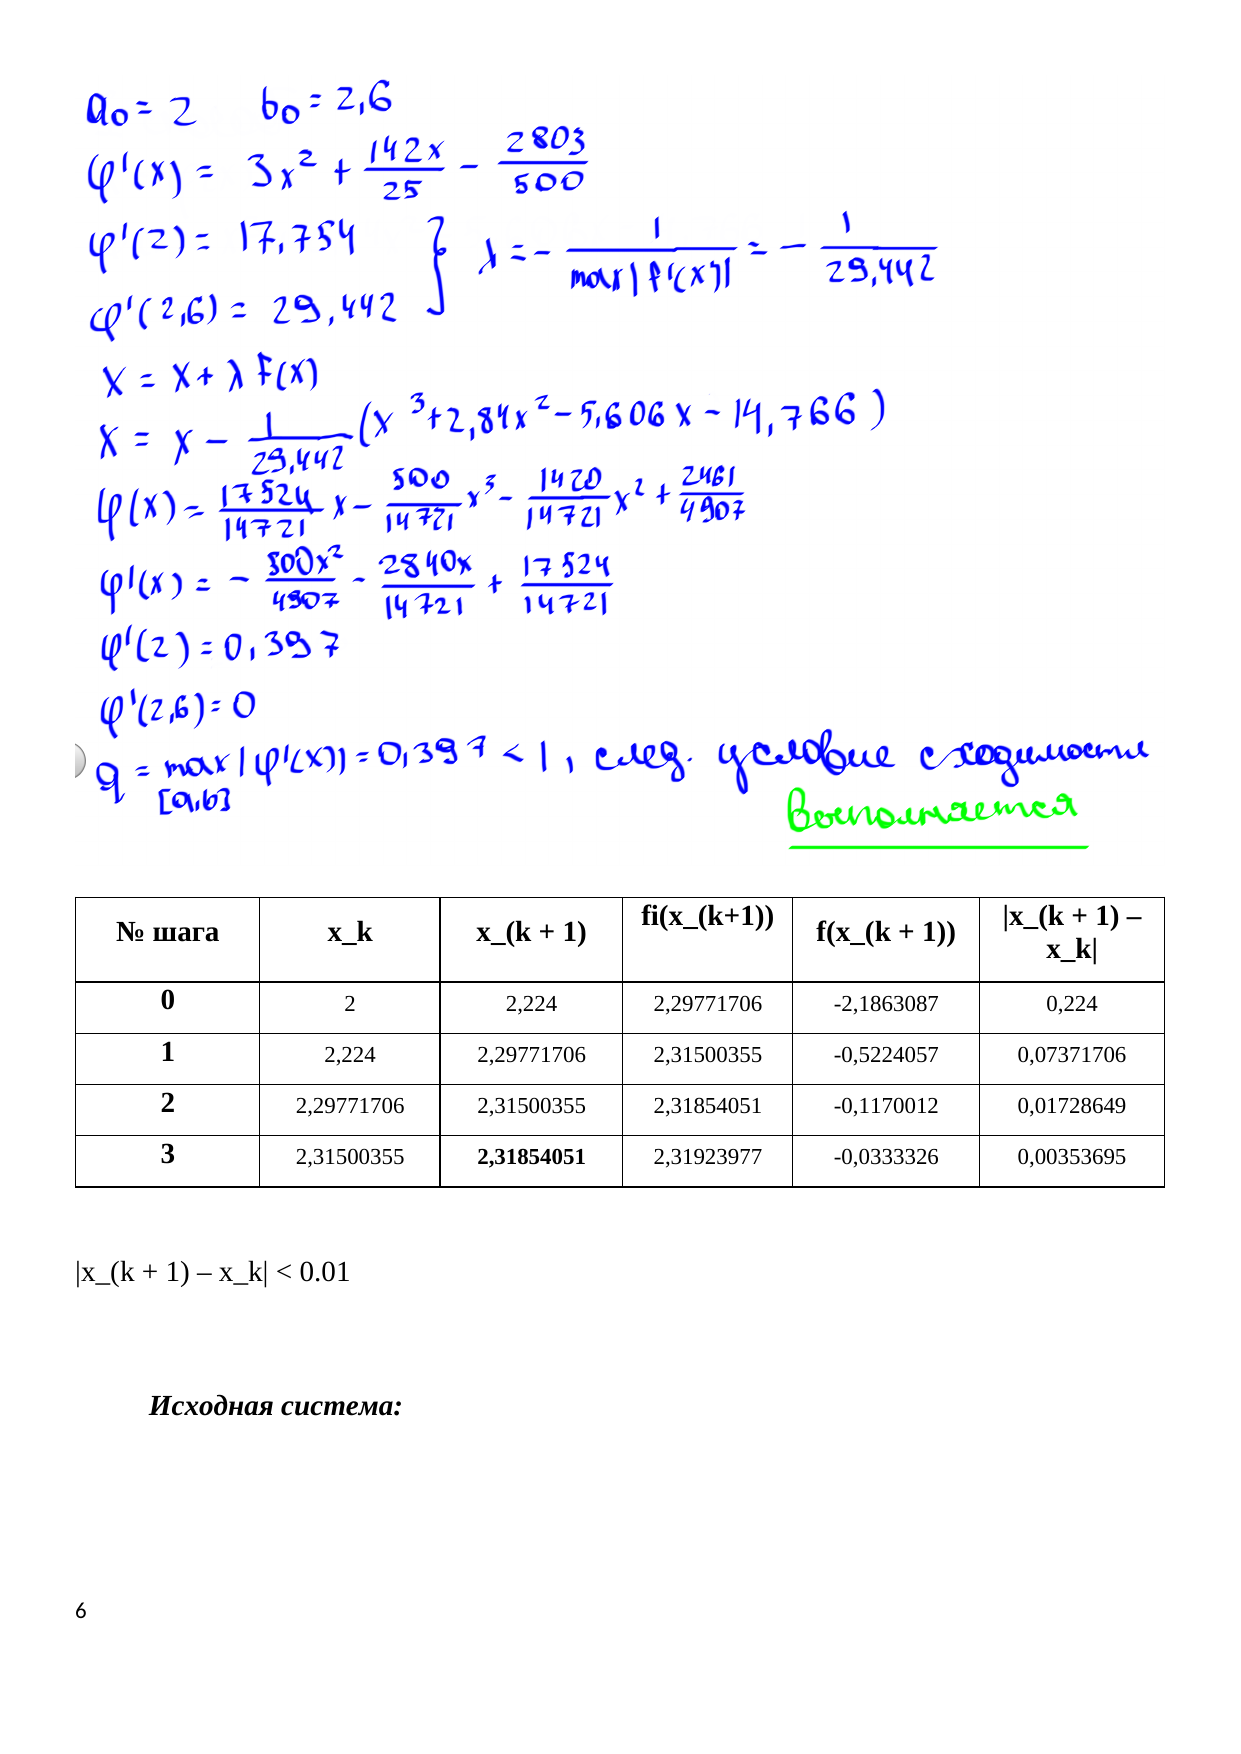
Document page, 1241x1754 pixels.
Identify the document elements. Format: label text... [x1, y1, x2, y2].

table_cell 2,31854051 [441, 1136, 622, 1186]
table_header |x_(k + 1) – x_k| [980, 898, 1164, 981]
table_cell 2,31500355 [260, 1136, 439, 1186]
table_cell 0,01728649 [980, 1085, 1164, 1135]
table_cell 2,224 [441, 983, 622, 1033]
table_cell 2,31500355 [441, 1085, 622, 1135]
picture [75, 75, 1165, 866]
table_cell 2,29771706 [441, 1034, 622, 1084]
table_header fi(x_(k+1)) [623, 898, 792, 981]
text Исходная система: [75, 1388, 1165, 1422]
table_header f(x_(k + 1)) [793, 898, 979, 981]
table_cell -0,5224057 [793, 1034, 979, 1084]
text |x_(k + 1) – x_k| < 0.01 [75, 1254, 1165, 1288]
table_header x_k [260, 898, 439, 981]
table_cell 2 [260, 983, 439, 1033]
table_cell 0,00353695 [980, 1136, 1164, 1186]
table_header x_(k + 1) [441, 898, 622, 981]
table_cell 0,224 [980, 983, 1164, 1033]
table_cell 3 [76, 1136, 259, 1186]
table_cell -2,1863087 [793, 983, 979, 1033]
table_cell 2,31500355 [623, 1034, 792, 1084]
table_cell 1 [76, 1034, 259, 1084]
table_cell 2,224 [260, 1034, 439, 1084]
table_cell 2 [76, 1085, 259, 1135]
table_cell -0,0333326 [793, 1136, 979, 1186]
table_cell 2,29771706 [623, 983, 792, 1033]
table_cell 2,31854051 [623, 1085, 792, 1135]
table_cell 2,29771706 [260, 1085, 439, 1135]
table_cell 2,31923977 [623, 1136, 792, 1186]
table_cell -0,1170012 [793, 1085, 979, 1135]
table_cell 0,07371706 [980, 1034, 1164, 1084]
table_cell 0 [76, 983, 259, 1033]
table_header № шага [76, 898, 259, 981]
